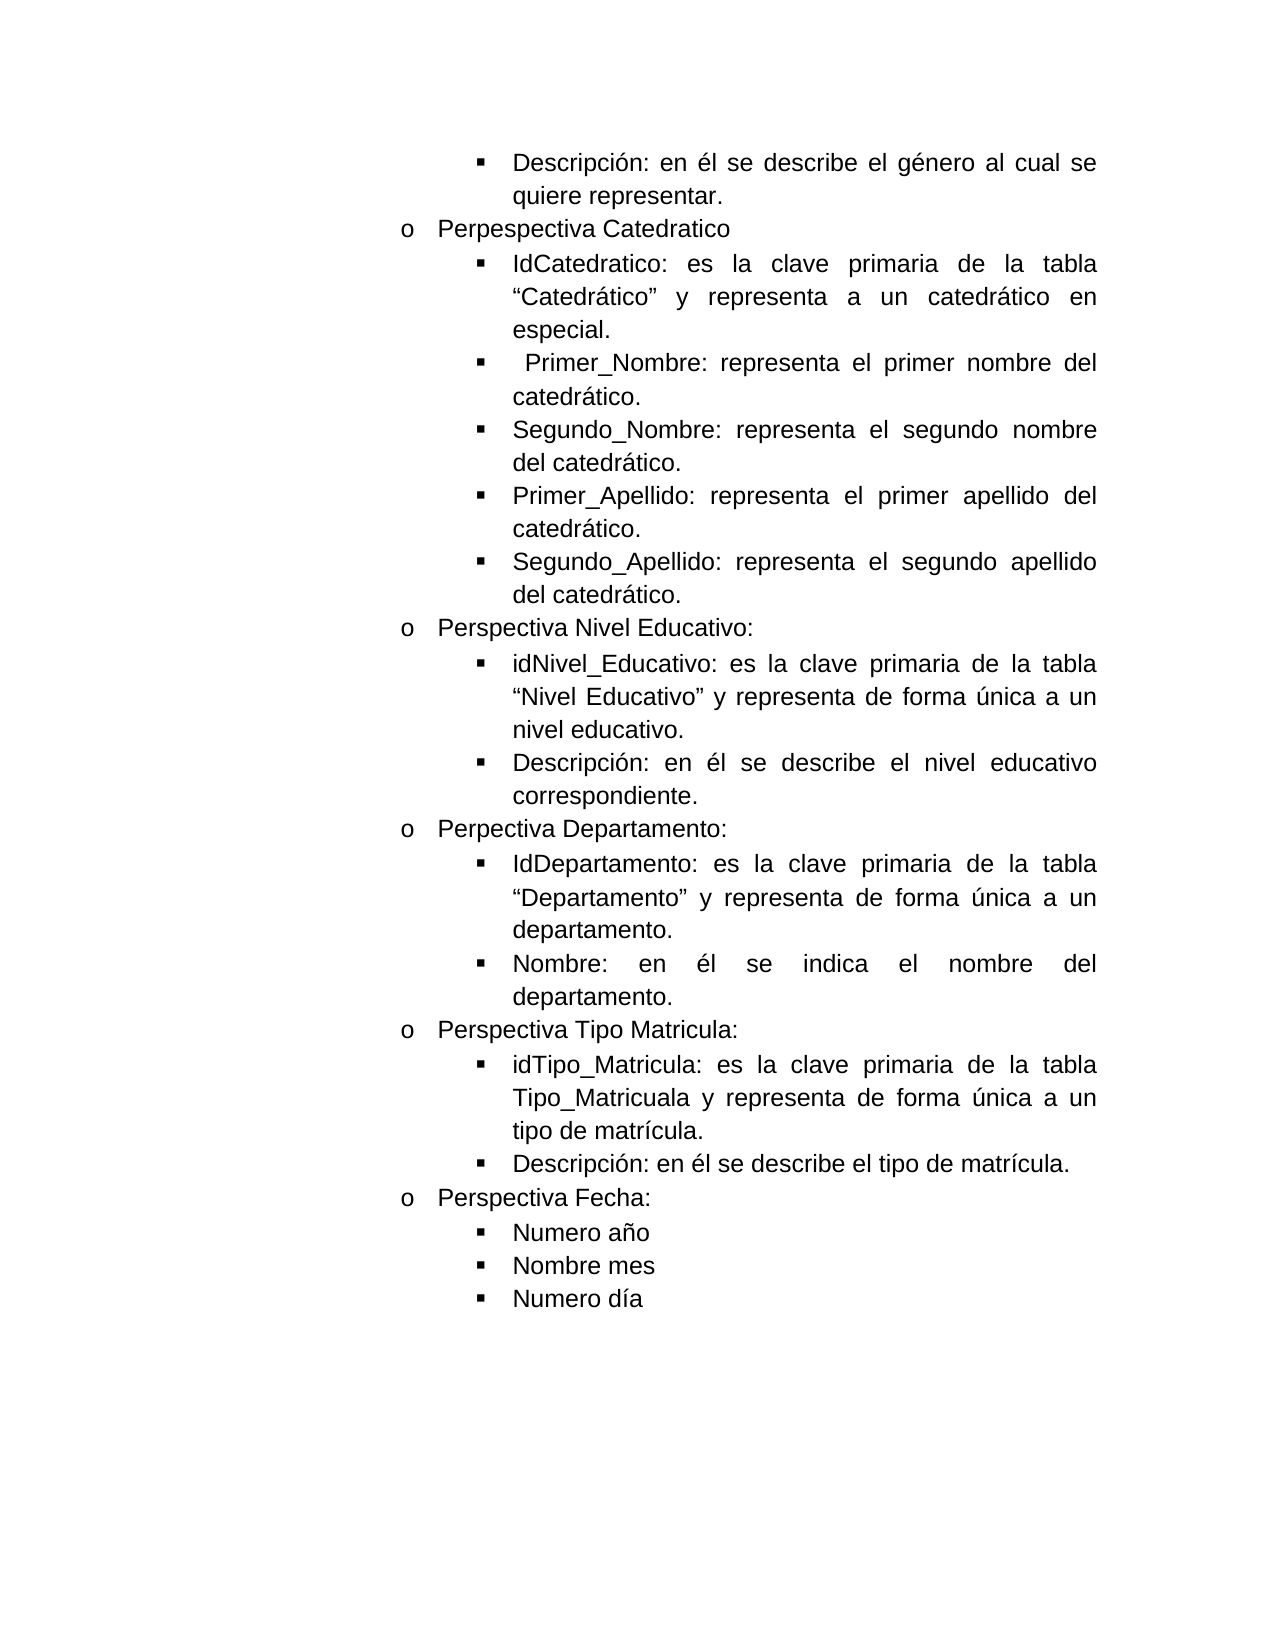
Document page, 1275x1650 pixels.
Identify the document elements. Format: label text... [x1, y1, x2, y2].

list Descripción: en él se describe el género al cual se quiere representar. [475, 148, 1098, 209]
list IdDepartamento: es la clave primaria de la tabla “Departamento” y representa de forma única a un departamento. [475, 849, 1098, 944]
list Nombre: en él se indica el nombre del departamento. [475, 948, 1098, 1010]
list Segundo_Apellido: representa el segundo apellido del catedrático. [475, 547, 1098, 609]
list Primer_Apellido: representa el primer apellido del catedrático. [475, 481, 1098, 543]
list Nombre mes [475, 1251, 1098, 1280]
list Perpectiva Departamento: [400, 814, 1098, 845]
list Segundo_Nombre: representa el segundo nombre del catedrático. [475, 414, 1098, 476]
list Numero año [475, 1218, 1098, 1247]
list Numero día [475, 1284, 1098, 1313]
list IdCatedratico: es la clave primaria de la tabla “Catedrático” y representa a un catedrático en especial. [475, 249, 1098, 344]
list Descripción: en él se describe el tipo de matrícula. [475, 1149, 1098, 1178]
list Perpespectiva Catedratico [400, 214, 1098, 245]
list Perspectiva Fecha: [400, 1182, 1098, 1213]
list Perspectiva Tipo Matricula: [400, 1015, 1098, 1046]
list Primer_Nombre: representa el primer nombre del catedrático. [475, 348, 1098, 410]
list Perspectiva Nivel Educativo: [400, 613, 1098, 644]
list Descripción: en él se describe el nivel educativo correspondiente. [475, 748, 1098, 809]
list idTipo_Matricula: es la clave primaria de la tabla Tipo_Matricuala y representa de forma única a un tipo de matrícula. [475, 1050, 1098, 1145]
list idNivel_Educativo: es la clave primaria de la tabla “Nivel Educativo” y representa de forma única a un nivel educativo. [475, 648, 1098, 743]
